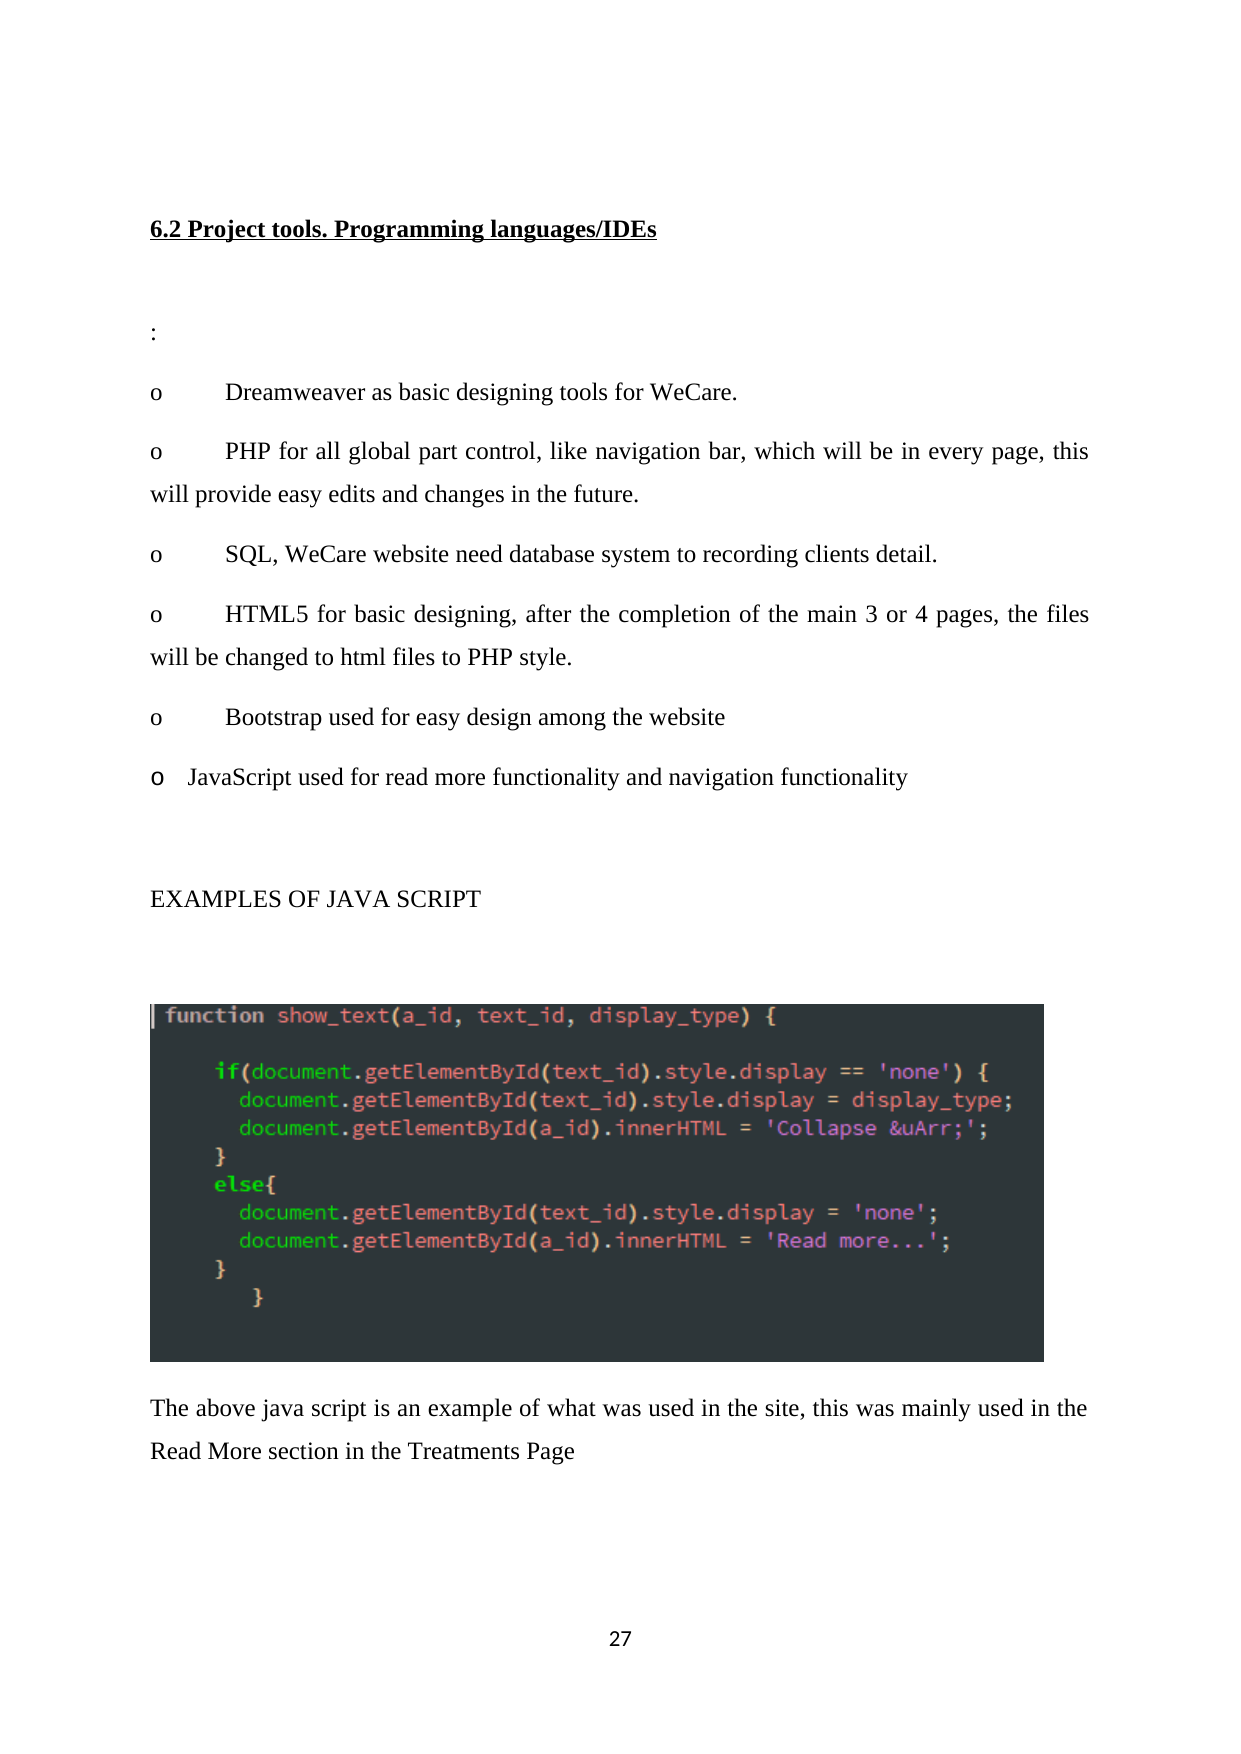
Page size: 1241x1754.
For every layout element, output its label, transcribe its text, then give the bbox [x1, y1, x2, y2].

subtitle 6.2 Project tools. Programming languages/IDEs [150, 214, 1090, 243]
text o PHP for all global part control, like navigation bar, which will be in every page, this will provide easy edits and changes in the future. [150, 436, 1090, 508]
picture [150, 1004, 1044, 1362]
list JavaScript used for read more functionality and navigation functionality [150, 762, 1090, 793]
text o SQL, WeCare website need database system to recording clients detail. [150, 539, 1090, 568]
text EXAMPLES OF JAVA SCRIPT [150, 884, 1090, 913]
text o Bootstrap used for easy design among the website [150, 702, 1090, 731]
text o Dreamweaver as basic designing tools for WeCare. [150, 377, 1090, 405]
text The above java script is an example of what was used in the site, this was mainly used in the Read More section in the Treatments Page [150, 1393, 1090, 1464]
text : [150, 317, 1090, 346]
text o HTML5 for basic designing, after the completion of the main 3 or 4 pages, the files will be changed to html files to PHP style. [150, 599, 1090, 671]
